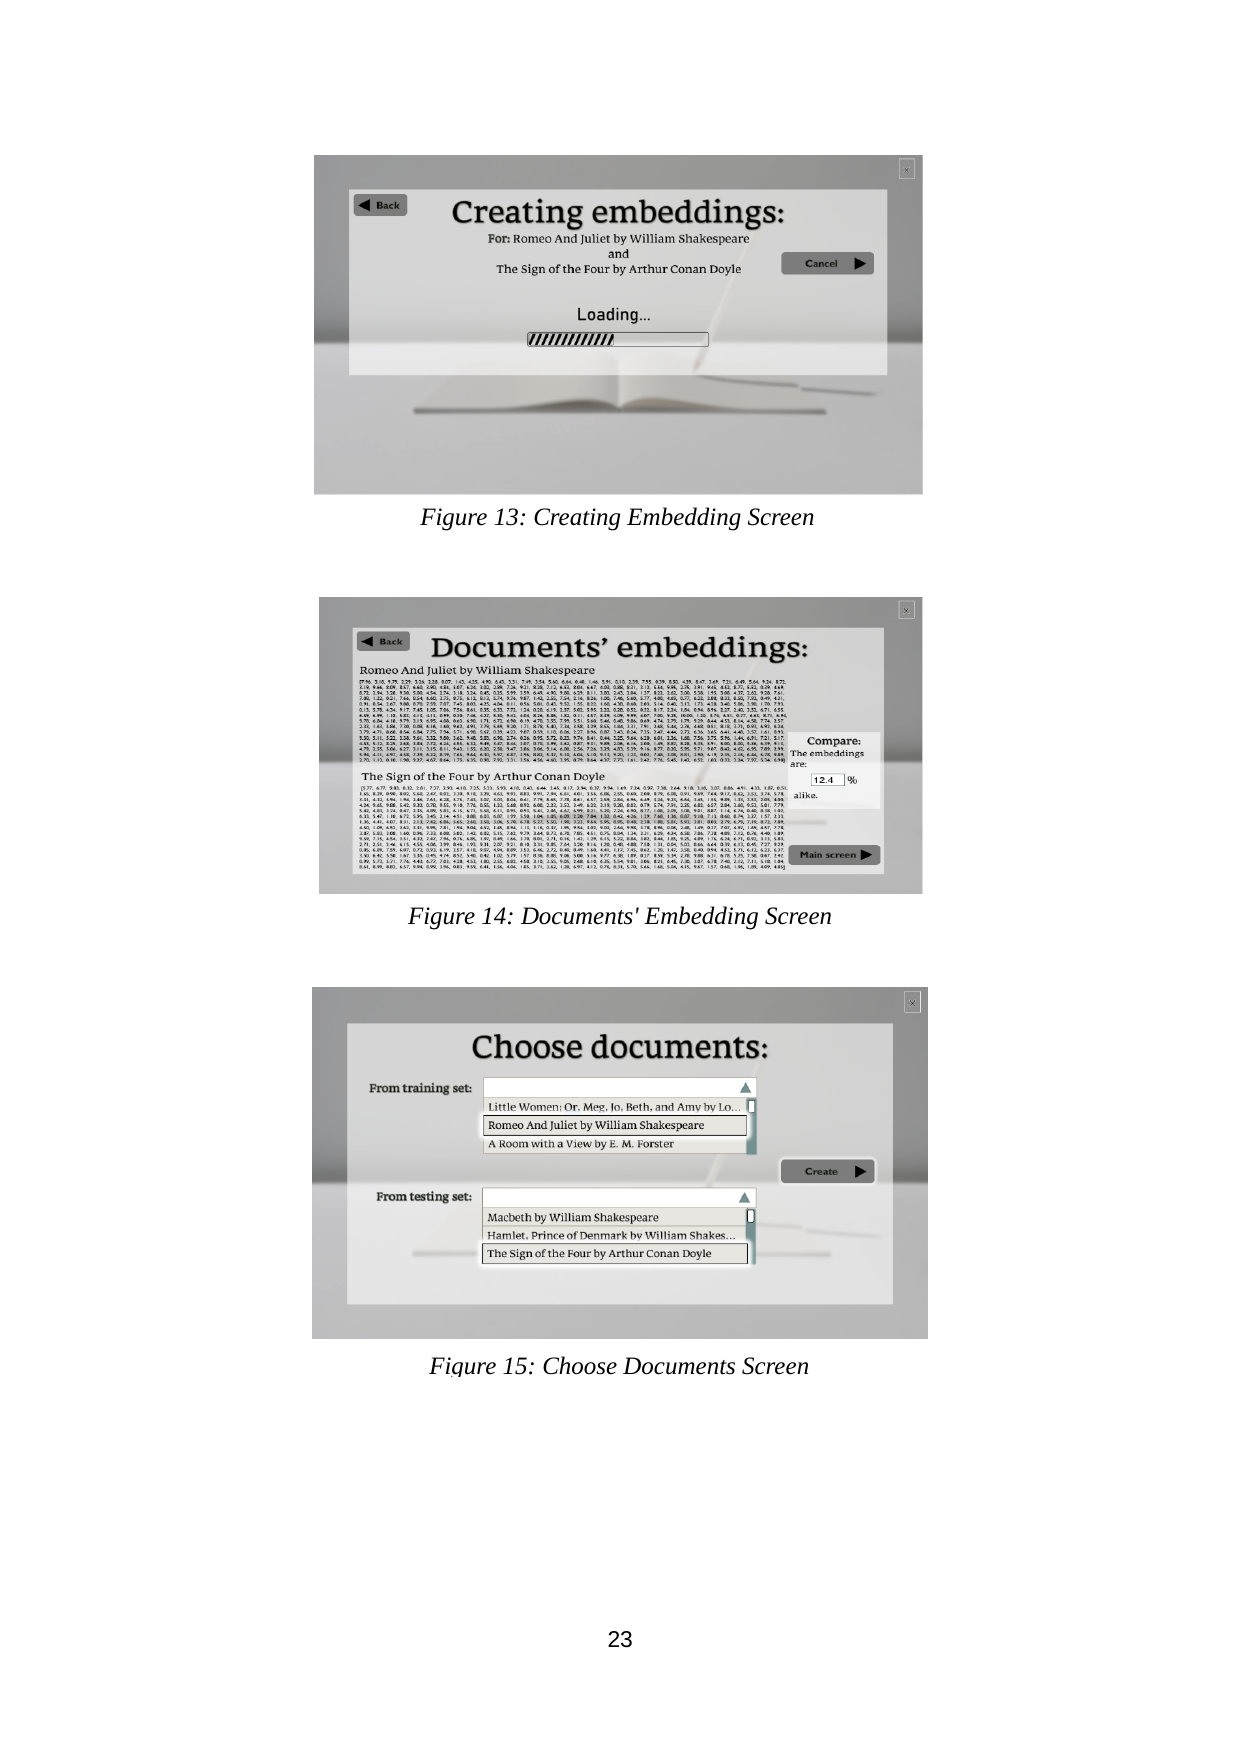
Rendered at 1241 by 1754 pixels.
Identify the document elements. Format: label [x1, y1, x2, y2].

picture [319, 597, 923, 894]
picture [314, 155, 923, 495]
picture [312, 987, 928, 1339]
